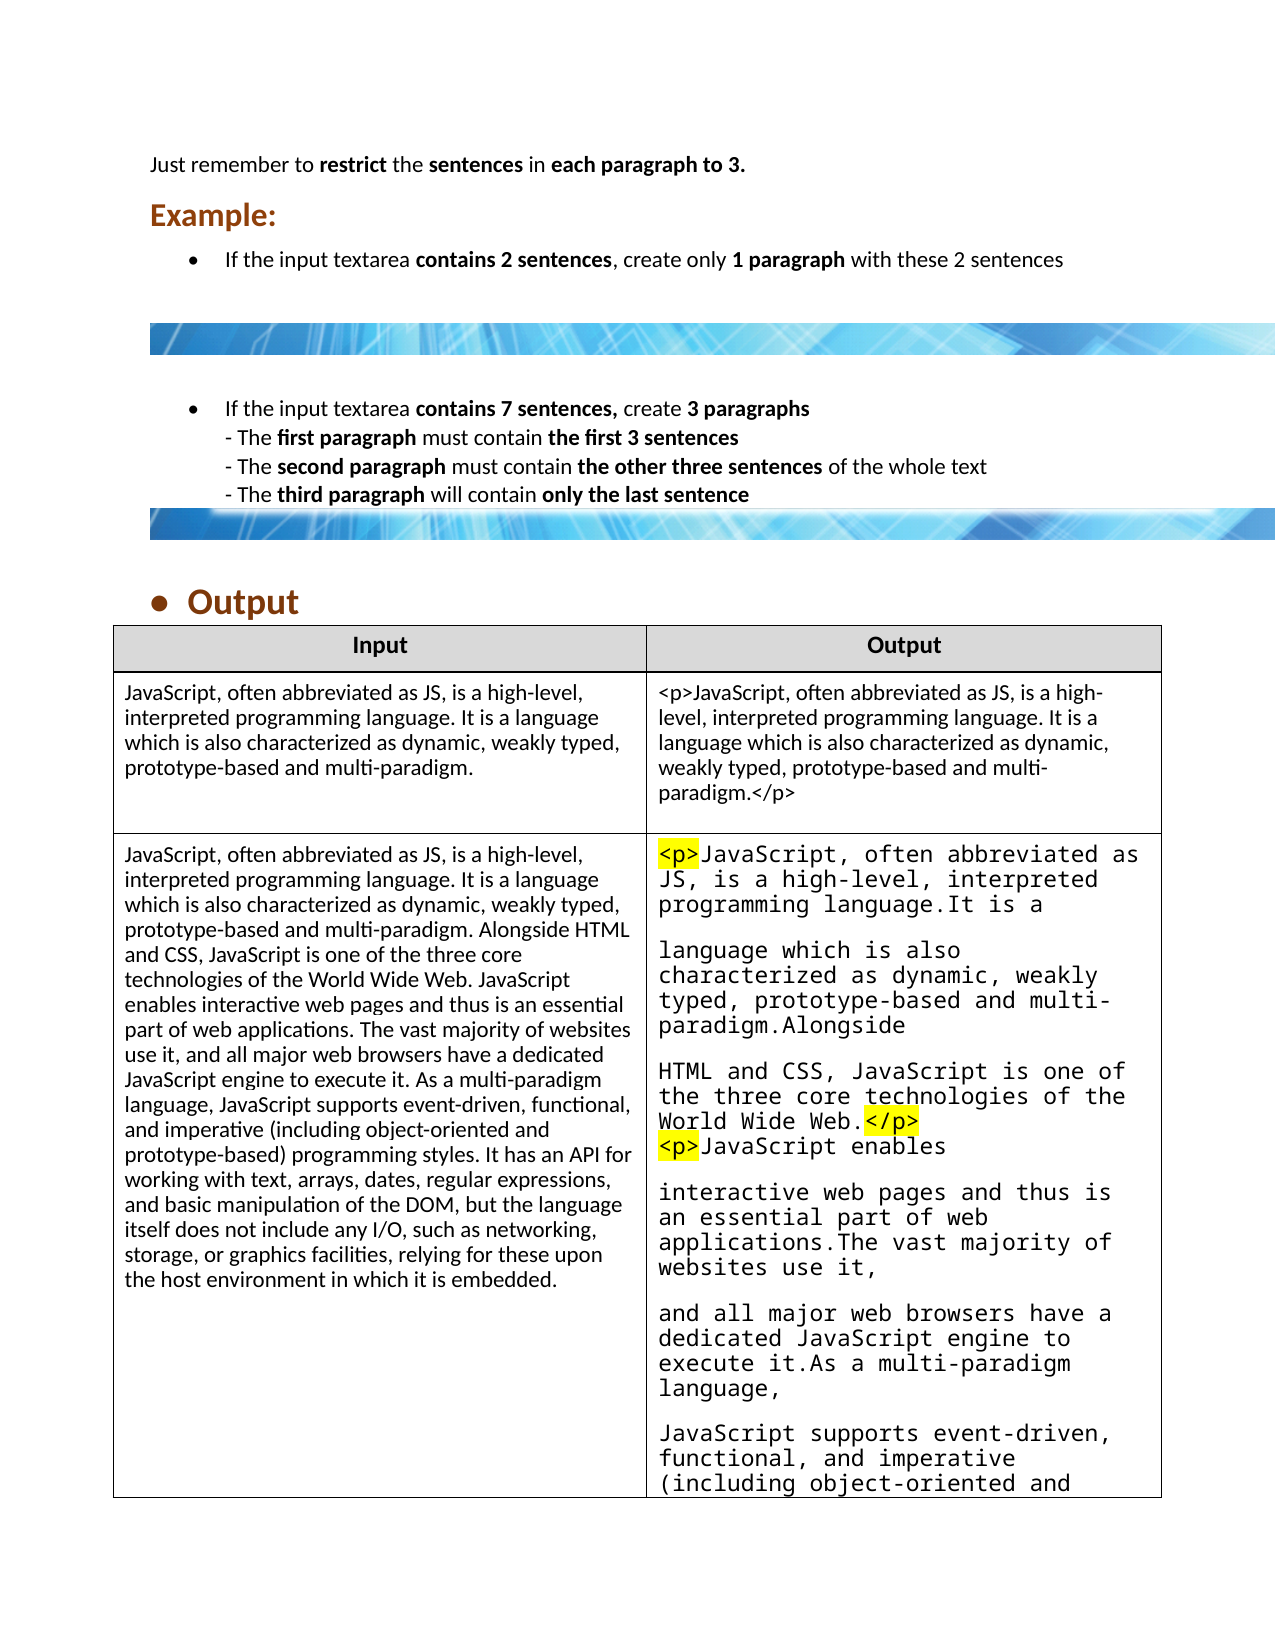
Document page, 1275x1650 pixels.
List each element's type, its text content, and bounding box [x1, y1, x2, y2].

text Just remember to restrict the sentences in each paragraph to 3. [150, 150, 1125, 179]
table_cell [647, 834, 1161, 1497]
list If the input textarea contains 2 sentences, create only 1 paragraph with these 2 sentences [187, 245, 1125, 274]
table_header Output [647, 626, 1161, 671]
table_header Input [114, 626, 646, 671]
table_cell JavaScript, often abbreviated as JS, is a high-level, interpreted programming language. It is a language which is also characterized as dynamic, weakly typed, prototype-based and multi-paradigm. [114, 673, 646, 833]
table_cell <p>JavaScript, often abbreviated as JS, is a high-level, interpreted programming language. It is a language which is also characterized as dynamic, weakly typed, prototype-based and multi-paradigm.</p> [647, 673, 1161, 833]
text Example: [150, 204, 1125, 232]
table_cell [114, 834, 646, 1497]
list Output [150, 592, 1125, 620]
list If the input textarea contains 7 sentences, create 3 paragraphs - The first paragraph must contain the first 3 sentences - The second paragraph must contain the other three sentences of the whole text - The third paragraph will contain only the last sentence [187, 394, 1125, 508]
